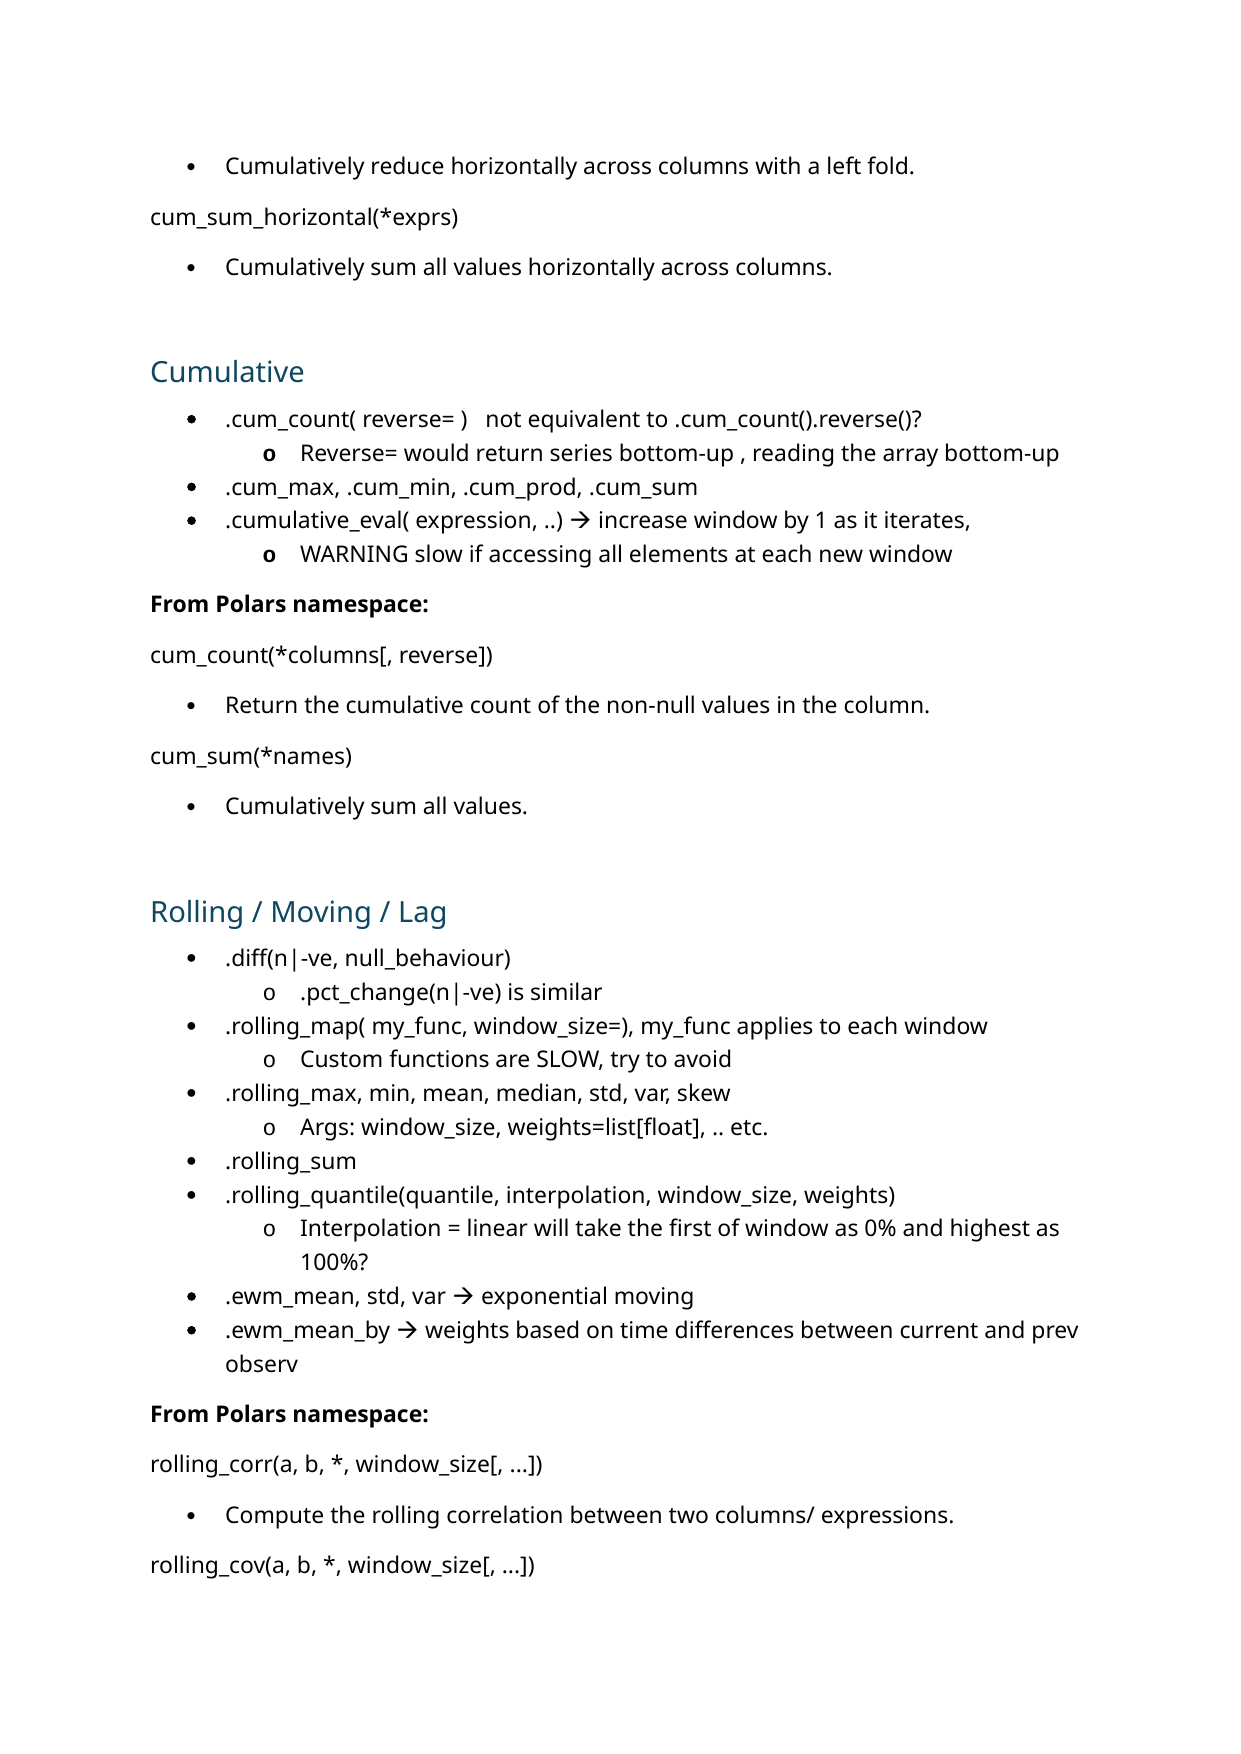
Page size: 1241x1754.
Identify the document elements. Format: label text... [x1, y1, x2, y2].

text cum_count(*columns[, reverse]) [150, 639, 1090, 670]
list .ewm_mean, std, var exponential moving [187, 1280, 1090, 1311]
text From Polars namespace: [150, 588, 1090, 620]
list Args: window_size, weights=list[float], .. etc. [262, 1111, 1090, 1142]
list .rolling_max, min, mean, median, std, var, skew [187, 1077, 1090, 1108]
list .ewm_mean_by weights based on time differences between current and prev observ [187, 1314, 1090, 1379]
list .diff(n|-ve, null_behaviour) [187, 942, 1090, 973]
text rolling_corr(a, b, *, window_size[, ...]) [150, 1448, 1090, 1479]
list Return the cumulative count of the non-null values in the column. [187, 689, 1090, 721]
text From Polars namespace: [150, 1398, 1090, 1429]
list .cum_count( reverse= ) not equivalent to .cum_count().reverse()? [187, 403, 1090, 434]
list Compute the rolling correlation between two columns/ expressions. [187, 1499, 1090, 1530]
list Cumulatively reduce horizontally across columns with a left fold. [187, 150, 1090, 181]
list .cumulative_eval( expression, ..) increase window by 1 as it iterates, [187, 504, 1090, 535]
list Custom functions are SLOW, try to avoid [262, 1043, 1090, 1075]
text cum_sum_horizontal(*exprs) [150, 200, 1090, 232]
text cum_sum(*names) [150, 740, 1090, 771]
list Interpolation = linear will take the first of window as 0% and highest as 100%? [262, 1212, 1090, 1277]
list .rolling_map( my_func, window_size=), my_func applies to each window [187, 1010, 1090, 1041]
list .pct_change(n|-ve) is similar [262, 976, 1090, 1007]
list .cum_max, .cum_min, .cum_prod, .cum_sum [187, 470, 1090, 502]
list .rolling_quantile(quantile, interpolation, window_size, weights) [187, 1179, 1090, 1210]
text rolling_cov(a, b, *, window_size[, ...]) [150, 1549, 1090, 1580]
list WARNING slow if accessing all elements at each new window [262, 538, 1090, 569]
list .rolling_sum [187, 1145, 1090, 1176]
list Cumulatively sum all values horizontally across columns. [187, 251, 1090, 282]
list Reverse= would return series bottom-up , reading the array bottom-up [262, 437, 1090, 468]
list Cumulatively sum all values. [187, 790, 1090, 821]
subtitle Rolling / Moving / Lag [150, 891, 1090, 931]
subtitle Cumulative [150, 352, 1090, 391]
